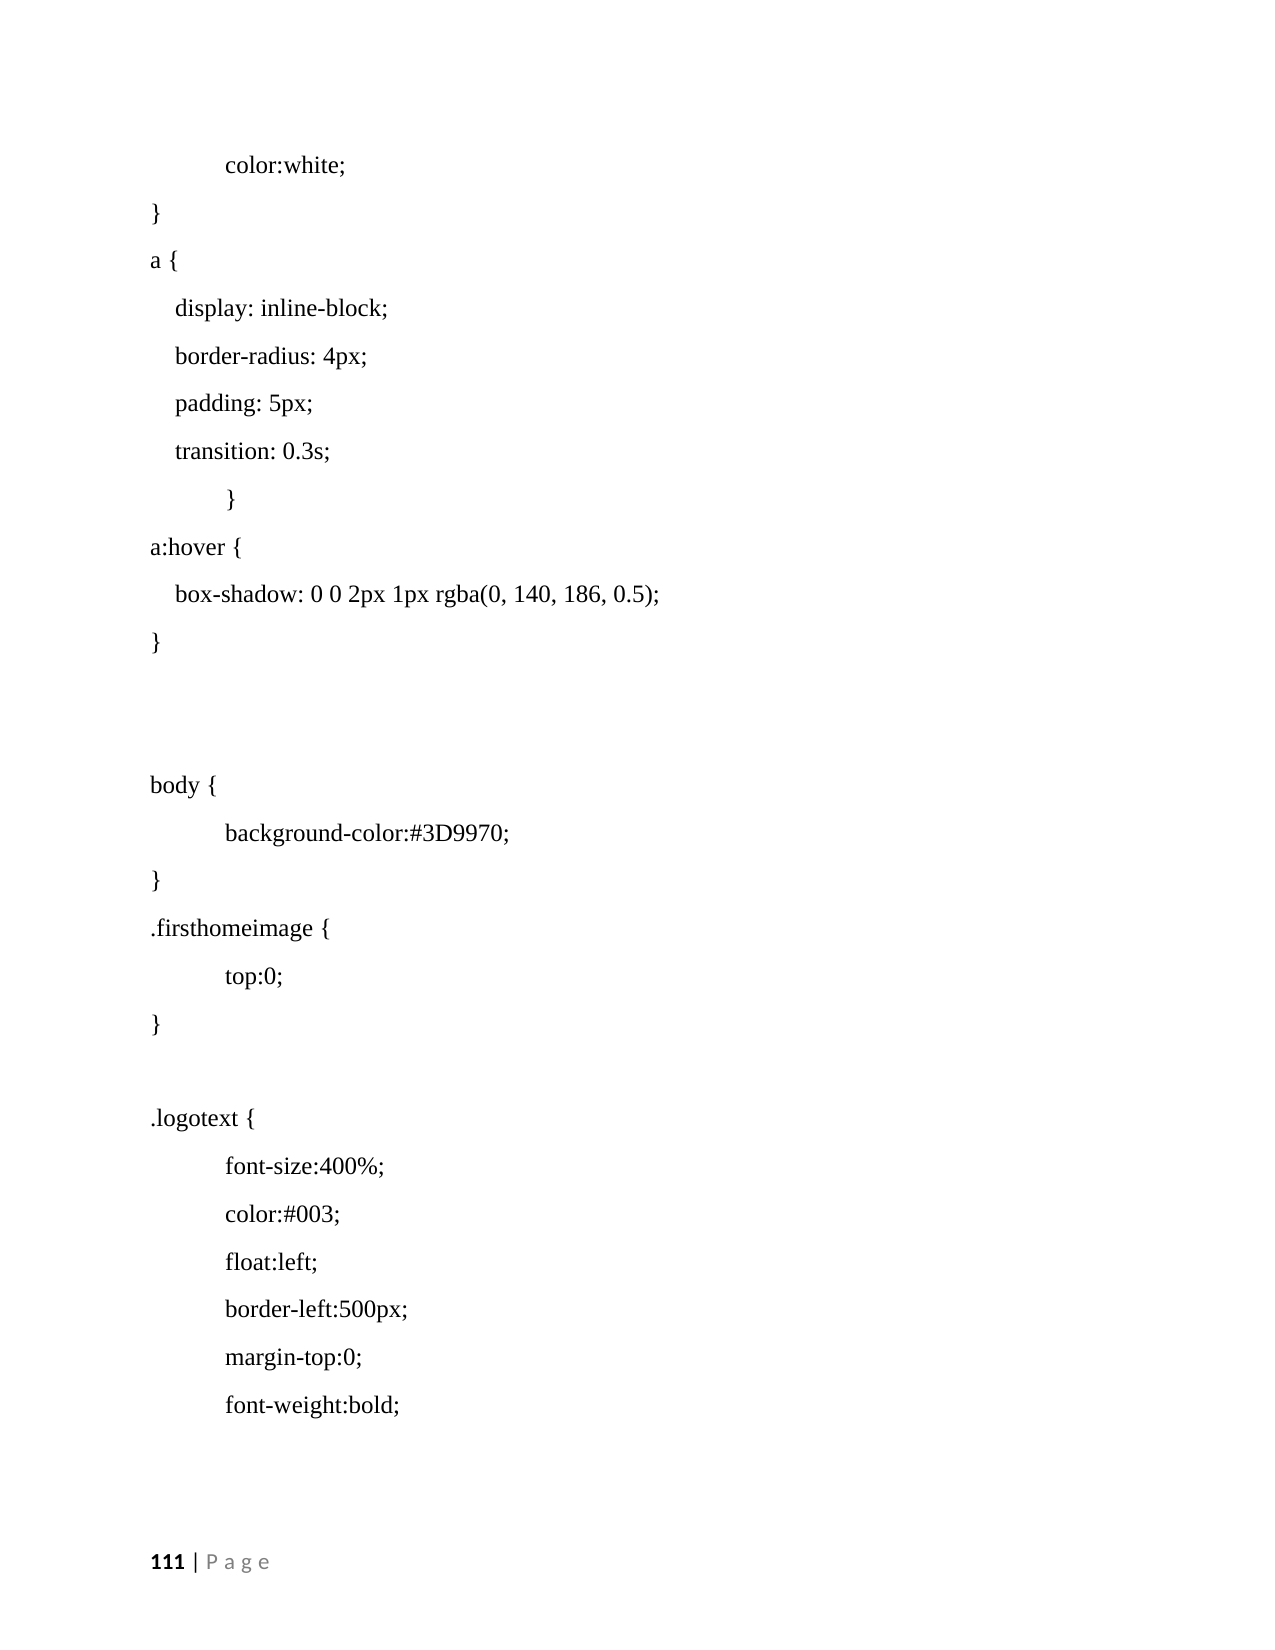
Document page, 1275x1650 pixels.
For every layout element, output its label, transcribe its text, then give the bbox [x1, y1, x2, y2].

text border-left:500px; [150, 1294, 1125, 1323]
text margin-top:0; [150, 1342, 1125, 1371]
text color:#003; [150, 1199, 1125, 1228]
text border-radius: 4px; [150, 341, 1125, 369]
text a { [150, 245, 1125, 274]
text } [150, 866, 1125, 894]
text padding: 5px; [150, 388, 1125, 417]
text } [150, 198, 1125, 226]
text box-shadow: 0 0 2px 1px rgba(0, 140, 186, 0.5); [150, 579, 1125, 608]
text display: inline-block; [150, 293, 1125, 322]
text } [150, 1009, 1125, 1037]
text background-color:#3D9970; [150, 818, 1125, 847]
text font-size:400%; [150, 1151, 1125, 1180]
text .firsthomeimage { [150, 913, 1125, 942]
text font-weight:bold; [150, 1390, 1125, 1418]
text a:hover { [150, 532, 1125, 560]
text color:white; [150, 150, 1125, 179]
text .logotext { [150, 1103, 1125, 1132]
text top:0; [150, 961, 1125, 990]
text } [150, 627, 1125, 656]
text body { [150, 770, 1125, 799]
text } [150, 484, 1125, 513]
text float:left; [150, 1247, 1125, 1275]
text transition: 0.3s; [150, 436, 1125, 465]
